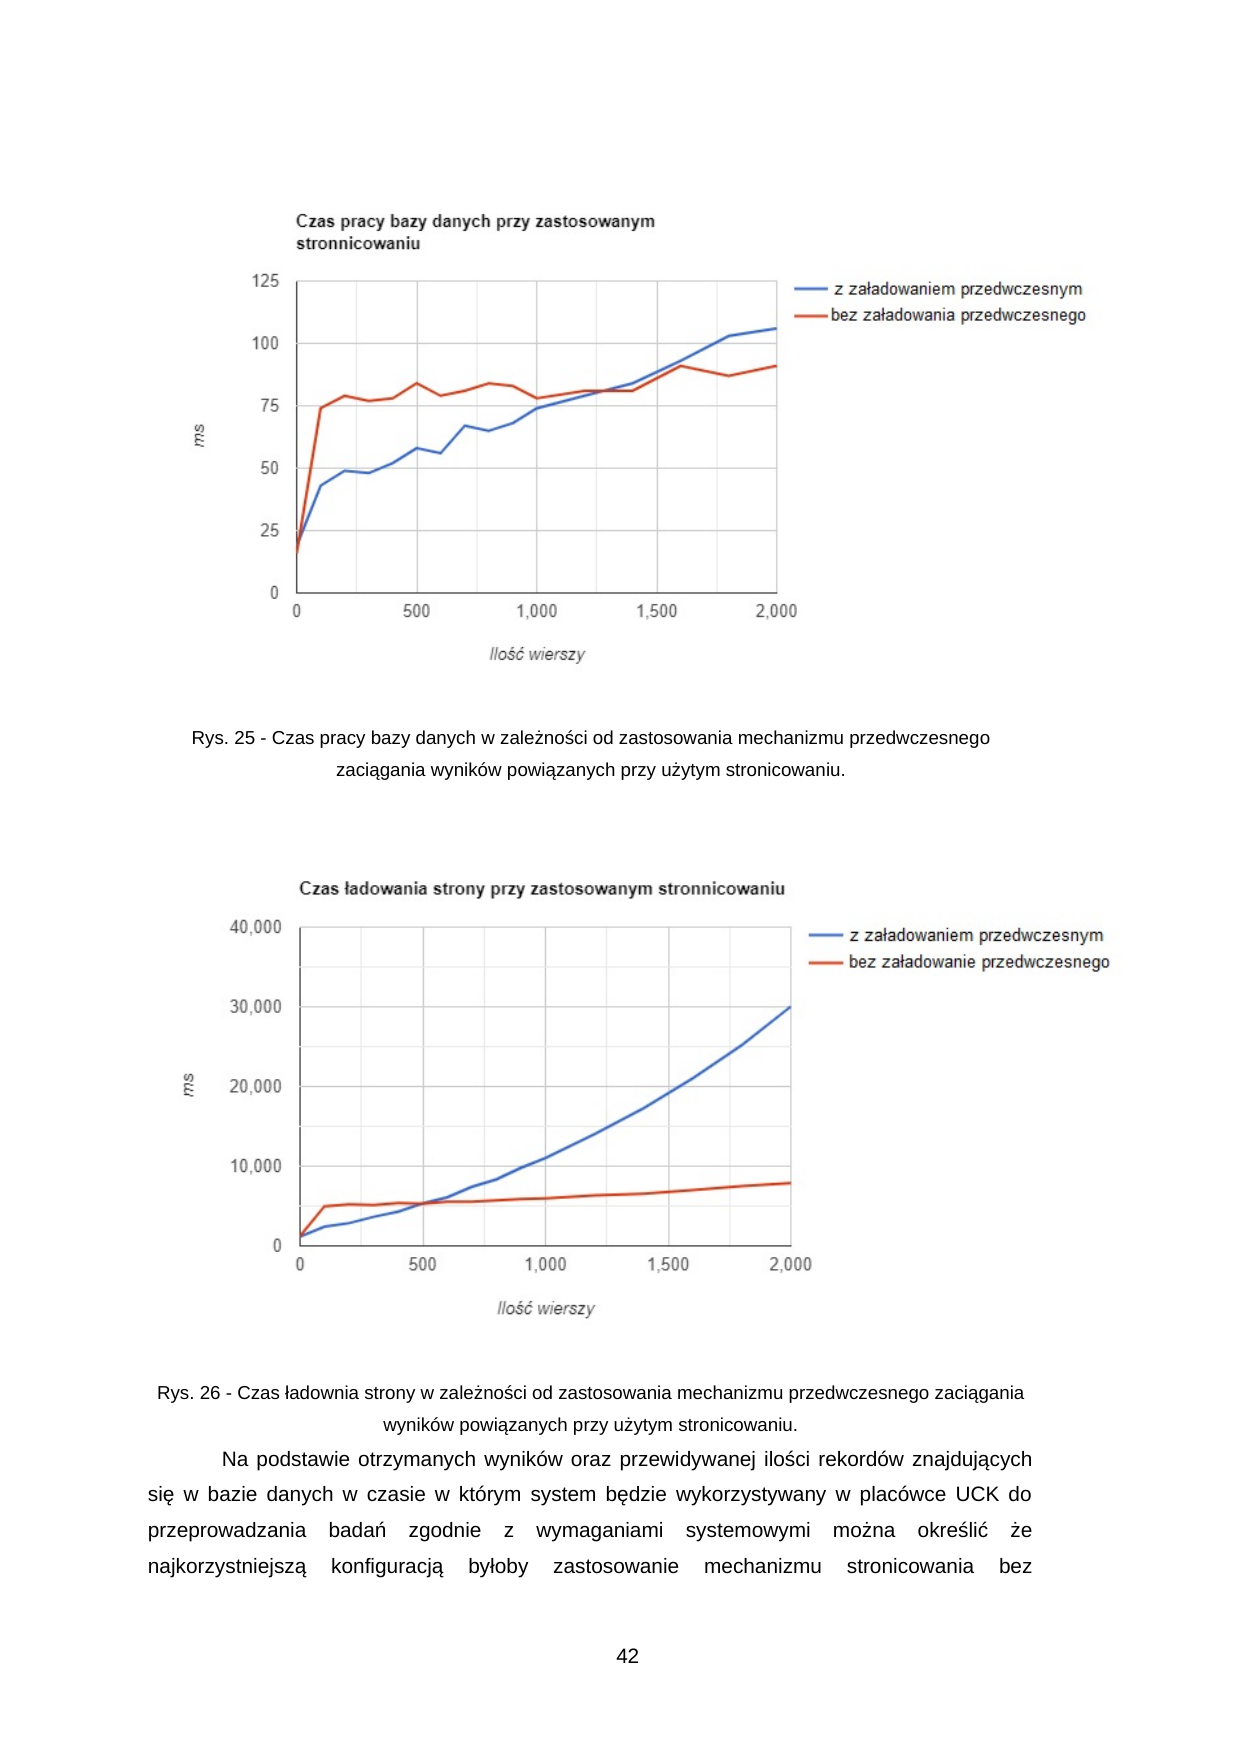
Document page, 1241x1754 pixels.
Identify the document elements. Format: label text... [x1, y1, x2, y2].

text Rys. 26 - Czas ładownia strony w zależności od zastosowania mechanizmu przedwczesnego zaciągania wyników powiązanych przy użytym stronicowaniu. [148, 1382, 1033, 1436]
picture [147, 183, 1133, 690]
picture [147, 827, 1126, 1345]
text Rys. 25 - Czas pracy bazy danych w zależności od zastosowania mechanizmu przedwczesnego zaciągania wyników powiązanych przy użytym stronicowaniu. [148, 727, 1033, 781]
